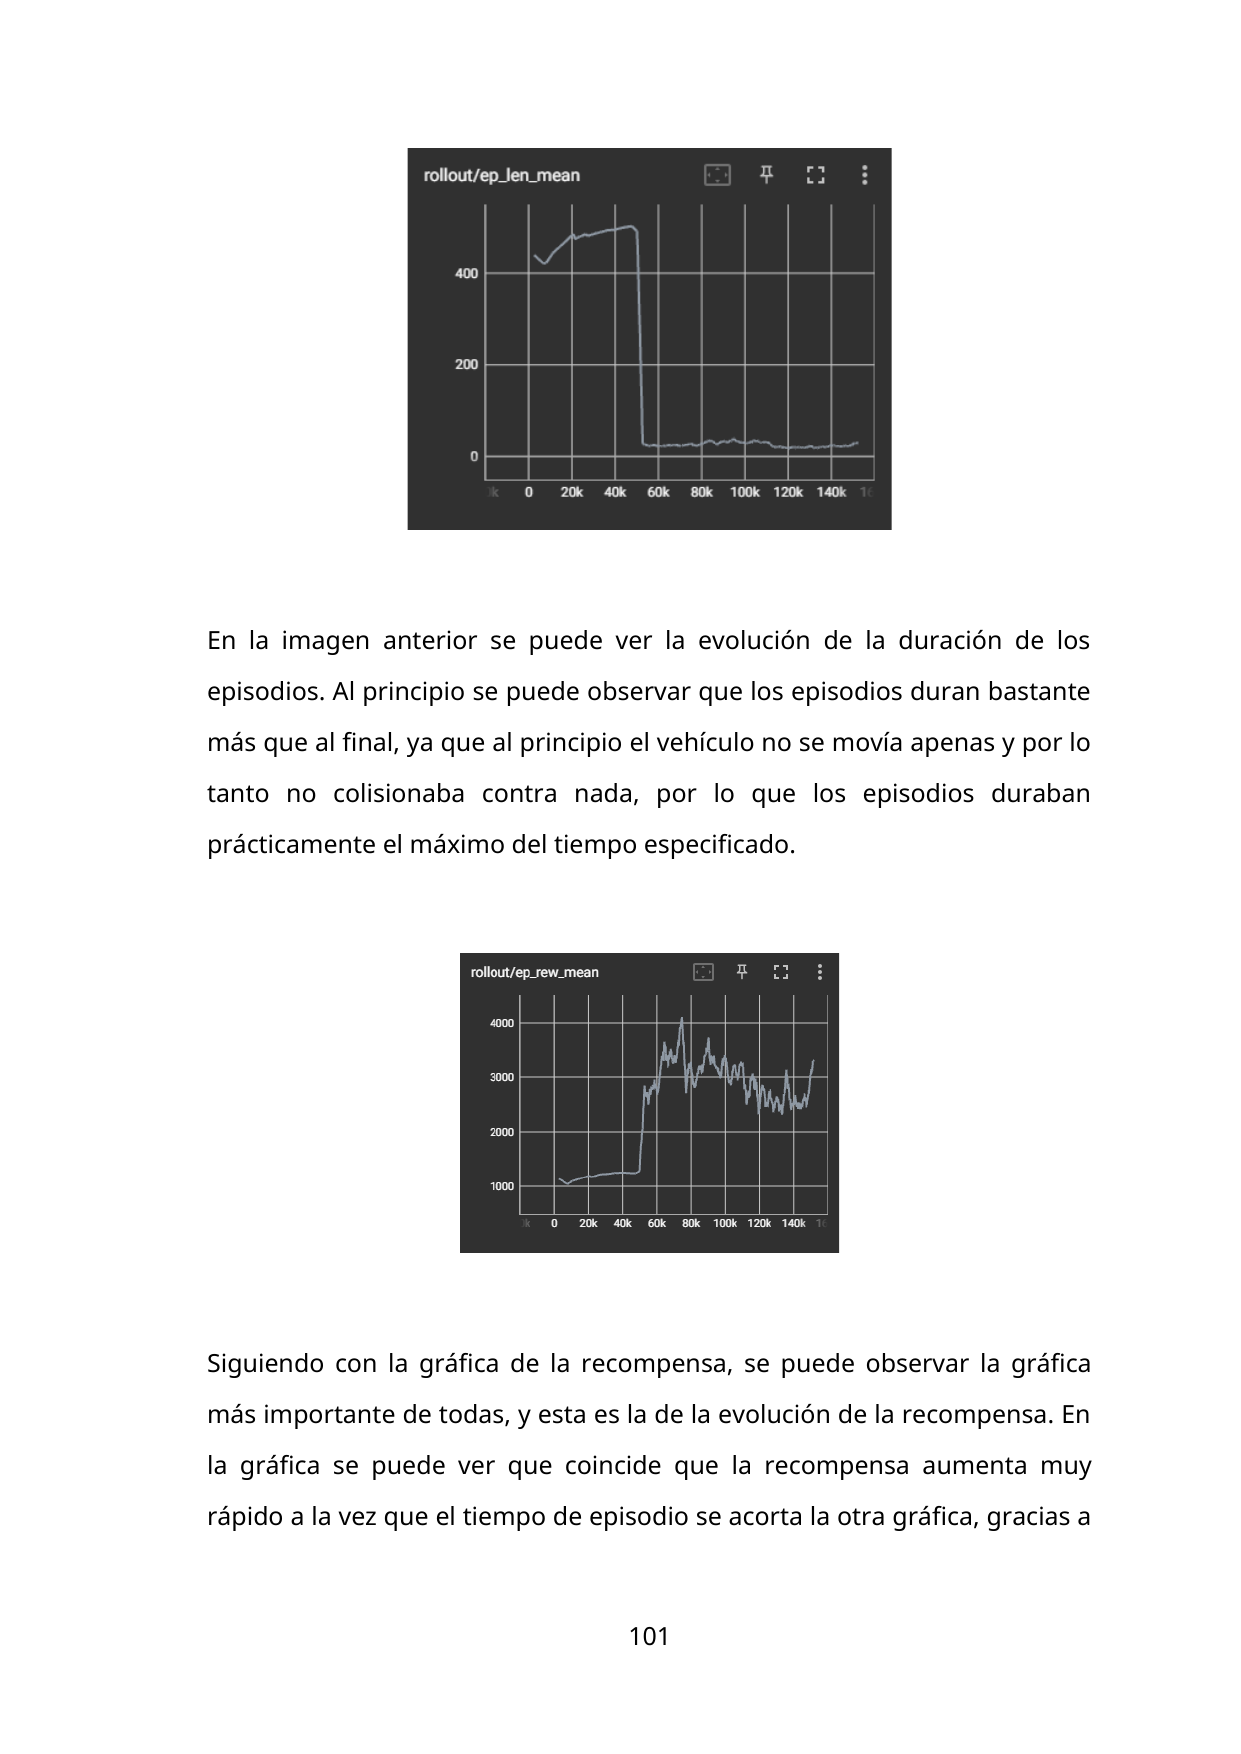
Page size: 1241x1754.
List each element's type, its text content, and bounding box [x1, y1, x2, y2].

text En la imagen anterior se puede ver la evolución de la duración de los episodios. Al principio se puede observar que los episodios duran bastante más que al final, ya que al principio el vehículo no se movía apenas y por lo tanto no colisionaba contra nada, por lo que los episodios duraban prácticamente el máximo del tiempo especificado. [207, 622, 1092, 861]
picture [407, 148, 892, 530]
picture [460, 953, 840, 1253]
